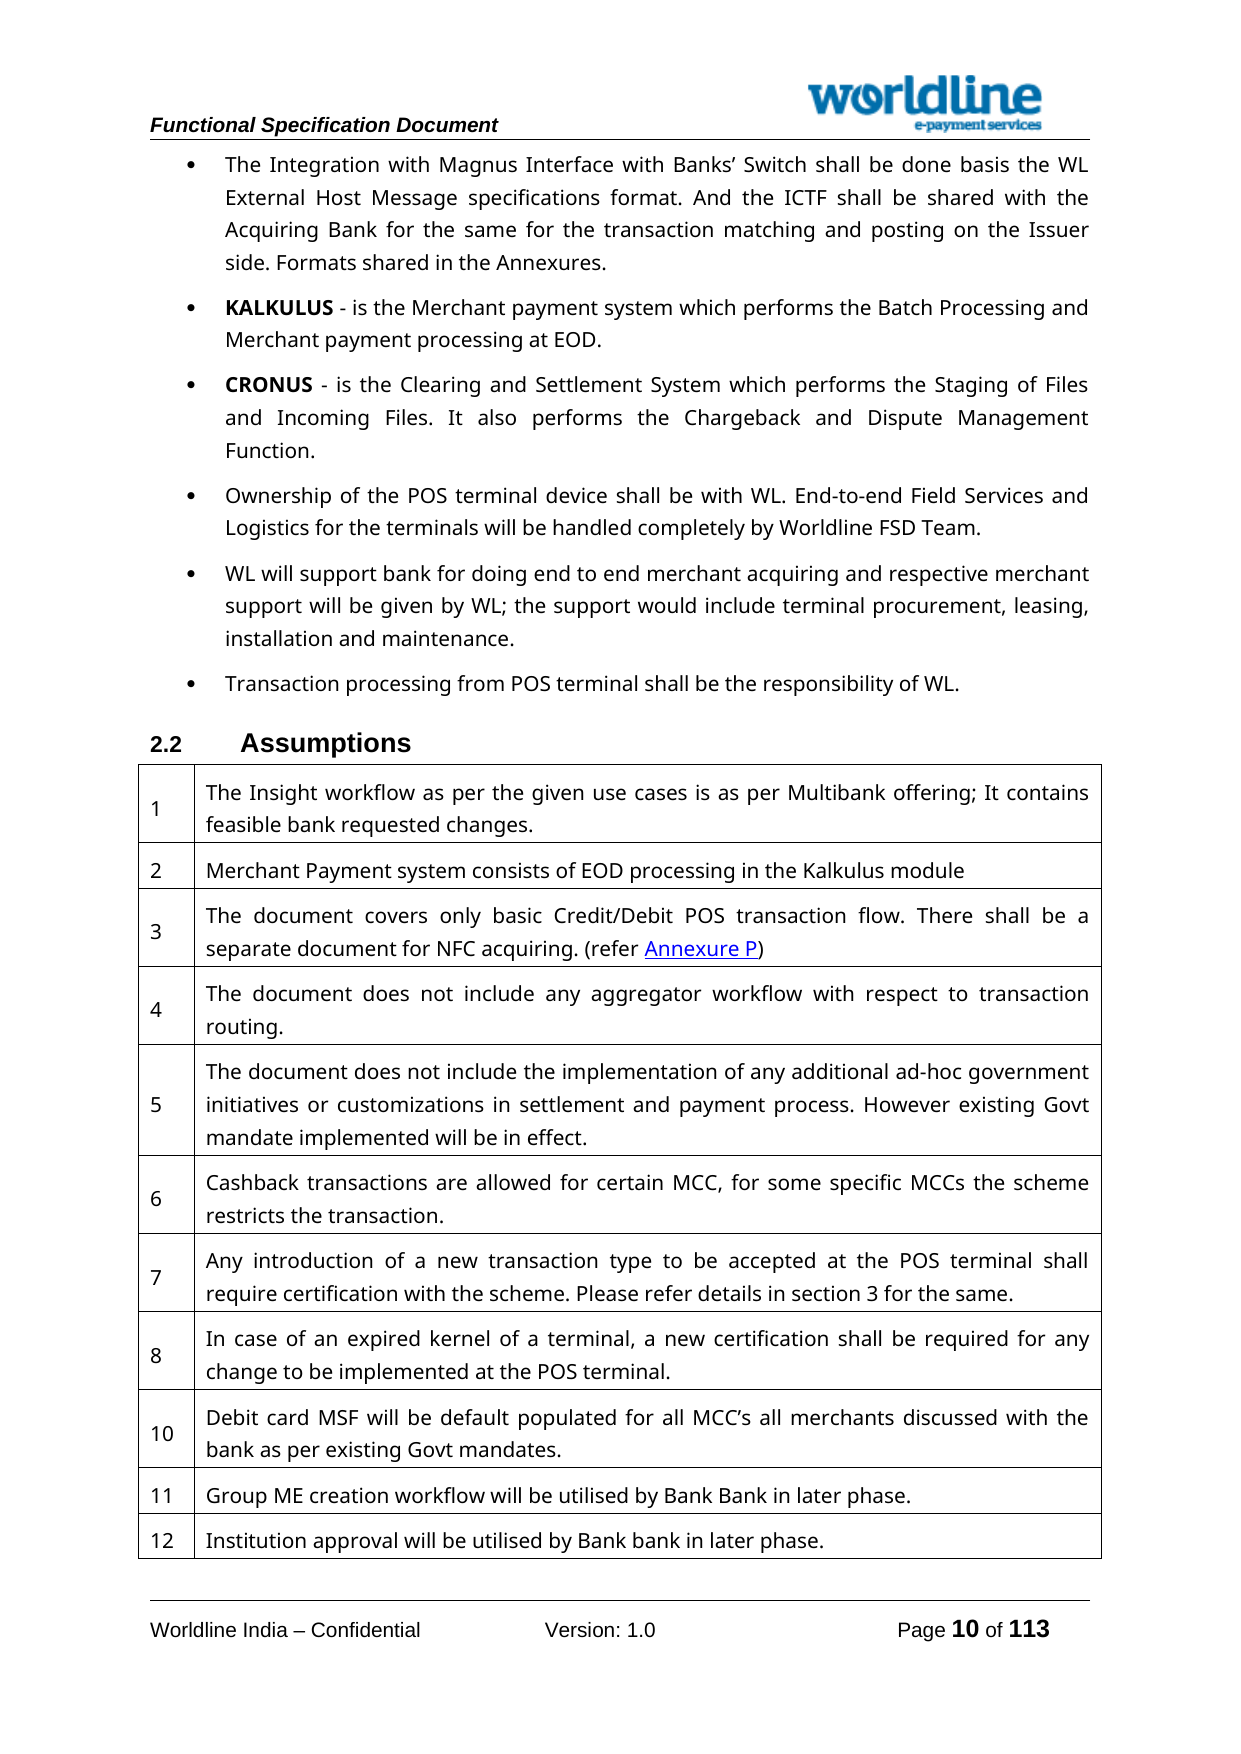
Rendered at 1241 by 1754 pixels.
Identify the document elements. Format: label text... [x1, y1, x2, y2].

table_cell Group ME creation workflow will be utilised by Bank Bank in later phase. [195, 1468, 1101, 1513]
table_cell 7 [139, 1234, 194, 1311]
table_cell Debit card MSF will be default populated for all MCC’s all merchants discussed with the bank as per existing Govt mandates. [195, 1390, 1101, 1467]
table_cell 11 [139, 1468, 194, 1513]
table_cell 3 [139, 889, 194, 966]
table_cell The document does not include the implementation of any additional ad-hoc government initiatives or customizations in settlement and payment process. However existing Govt mandate implemented will be in effect. [195, 1045, 1101, 1155]
table_cell Institution approval will be utilised by Bank bank in later phase. [195, 1514, 1101, 1558]
list The Integration with Magnus Interface with Banks’ Switch shall be done basis the WL External Host Message specifications format. And the ICTF shall be shared with the Acquiring Bank for the same for the transaction matching and posting on the Issuer side. Formats shared in the Annexures. [187, 150, 1090, 276]
list KALKULUS - is the Merchant payment system which performs the Batch Processing and Merchant payment processing at EOD. [187, 293, 1090, 354]
table_cell 12 [139, 1514, 194, 1558]
list WL will support bank for doing end to end merchant acquiring and respective merchant support will be given by WL; the support would include terminal procurement, leasing, installation and maintenance. [187, 559, 1090, 652]
table_cell 10 [139, 1390, 194, 1467]
table_cell In case of an expired kernel of a terminal, a new certification shall be required for any change to be implemented at the POS terminal. [195, 1312, 1101, 1389]
list Transaction processing from POS terminal shall be the responsibility of WL. [187, 669, 1090, 697]
table_cell 8 [139, 1312, 194, 1389]
table_cell 4 [139, 967, 194, 1044]
picture [807, 75, 1043, 133]
table_cell 5 [139, 1045, 194, 1155]
table_cell The document does not include any aggregator workflow with respect to transaction routing. [195, 967, 1101, 1044]
table_cell Cashback transactions are allowed for certain MCC, for some specific MCCs the scheme restricts the transaction. [195, 1156, 1101, 1233]
table_header The Insight workflow as per the given use cases is as per Multibank offering; It contains feasible bank requested changes. [195, 765, 1101, 842]
table_cell Any introduction of a new transaction type to be accepted at the POS terminal shall require certification with the scheme. Please refer details in section 3 for the same. [195, 1234, 1101, 1311]
list CRONUS - is the Clearing and Settlement System which performs the Staging of Files and Incoming Files. It also performs the Chargeback and Dispute Management Function. [187, 371, 1090, 464]
list Ownership of the POS terminal device shall be with WL. End-to-end Field Services and Logistics for the terminals will be handled completely by Worldline FSD Team. [187, 481, 1090, 542]
table_cell 2 [139, 843, 194, 888]
table_header 1 [139, 765, 194, 842]
table_cell Merchant Payment system consists of EOD processing in the Kalkulus module [195, 843, 1101, 888]
subtitle Assumptions [150, 727, 1090, 758]
table_cell The document covers only basic Credit/Debit POS transaction flow. There shall be a separate document for NFC acquiring. (refer Annexure P) [195, 889, 1101, 966]
table_cell 6 [139, 1156, 194, 1233]
